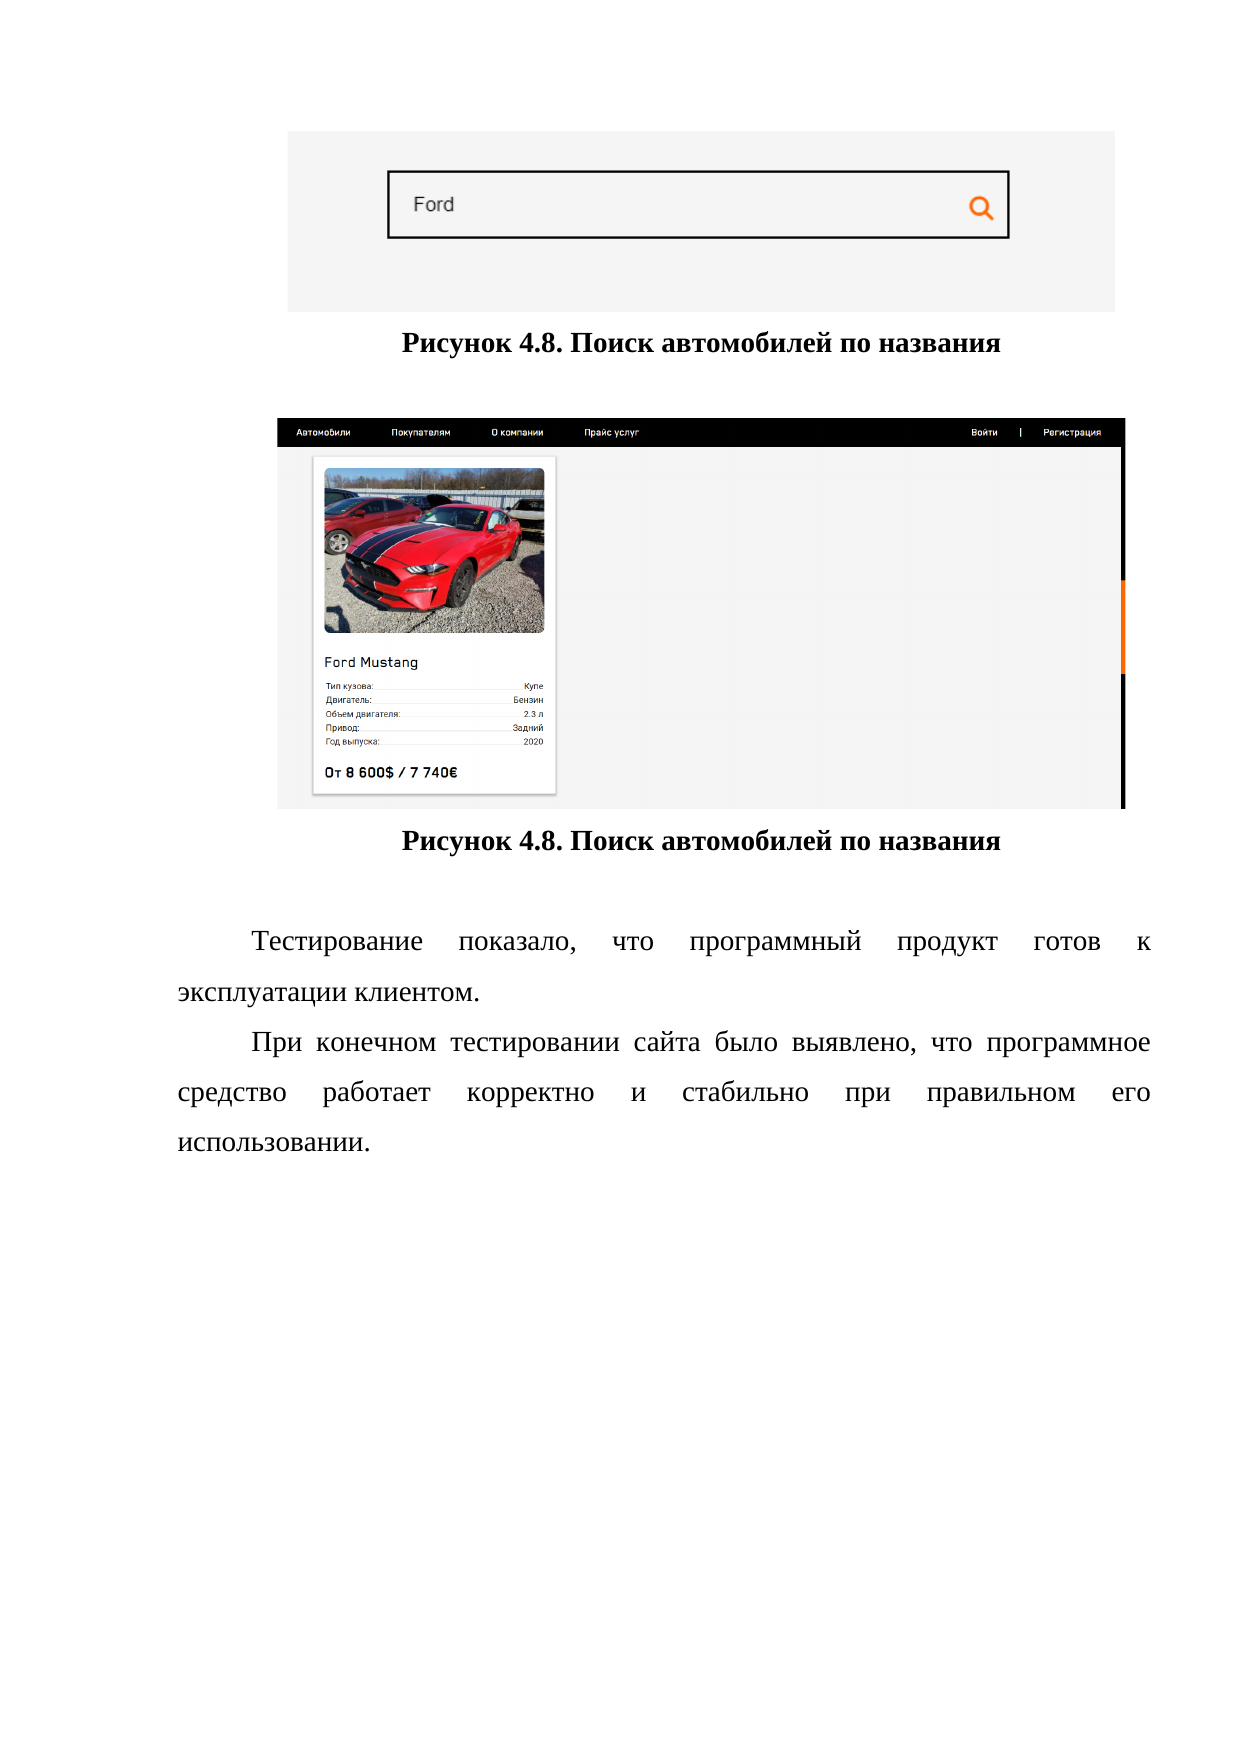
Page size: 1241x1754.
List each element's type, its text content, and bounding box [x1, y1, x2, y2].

picture [277, 418, 1126, 809]
text Тестирование показало, что программный продукт готов к эксплуатации клиентом. [177, 923, 1152, 1007]
text Рисунок 4.8. Поиск автомобилей по названия [177, 325, 1152, 359]
picture [287, 131, 1115, 312]
text При конечном тестировании сайта было выявлено, что программное средство работает корректно и стабильно при правильном его использовании. [177, 1024, 1152, 1158]
text Рисунок 4.8. Поиск автомобилей по названия [177, 823, 1152, 856]
